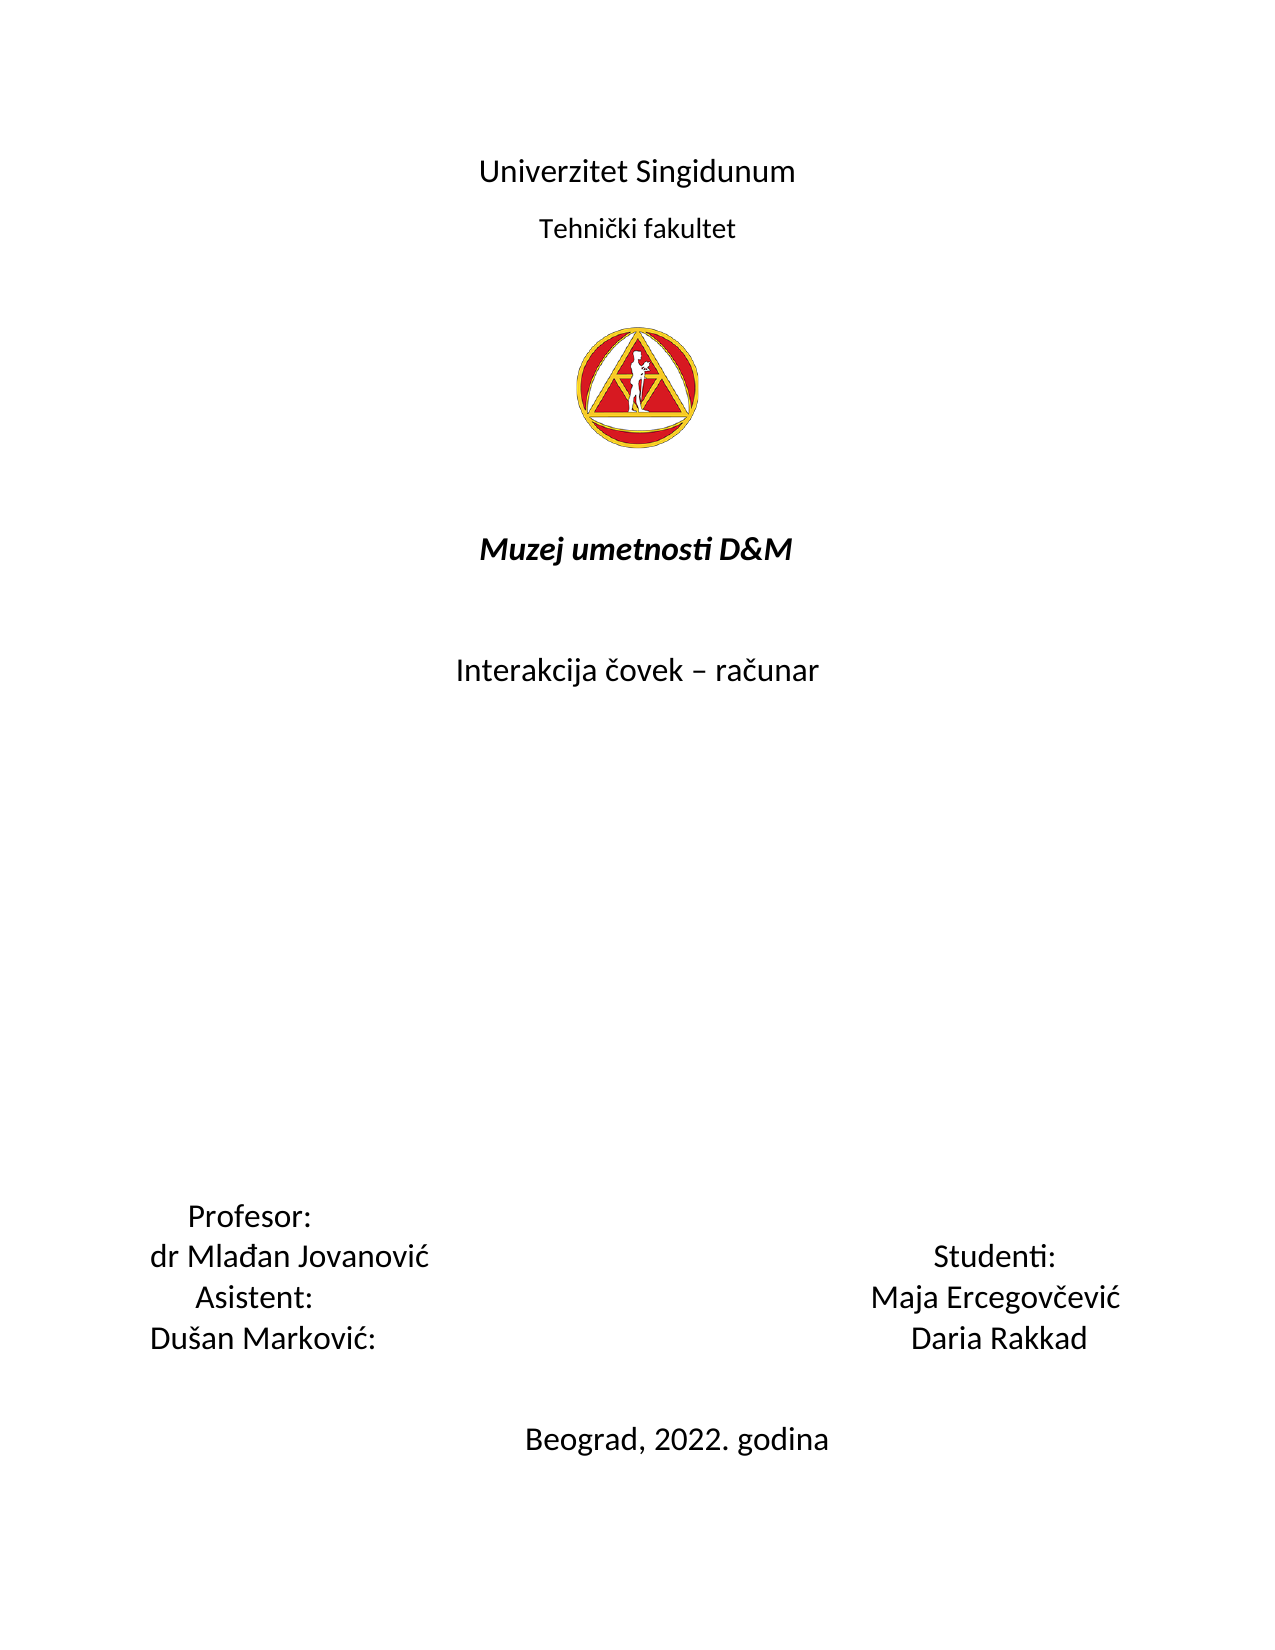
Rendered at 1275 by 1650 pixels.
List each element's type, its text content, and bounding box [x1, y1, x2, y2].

text Muzej umetnosti D&M [150, 528, 1125, 568]
text Univerzitet Singidunum [150, 150, 1125, 191]
text Interakcija čovek – računar [150, 649, 1125, 690]
text Beograd, 2022. godina [450, 1418, 1125, 1459]
text Asistent: Maja Ercegovčević [150, 1276, 1125, 1317]
text Tehnički fakultet [150, 211, 1125, 246]
text dr Mlađan Jovanović Studenti: [150, 1235, 1125, 1276]
picture [576, 326, 699, 449]
text Dušan Marković: Daria Rakkad [150, 1317, 1125, 1357]
text Profesor: [150, 1194, 1125, 1235]
